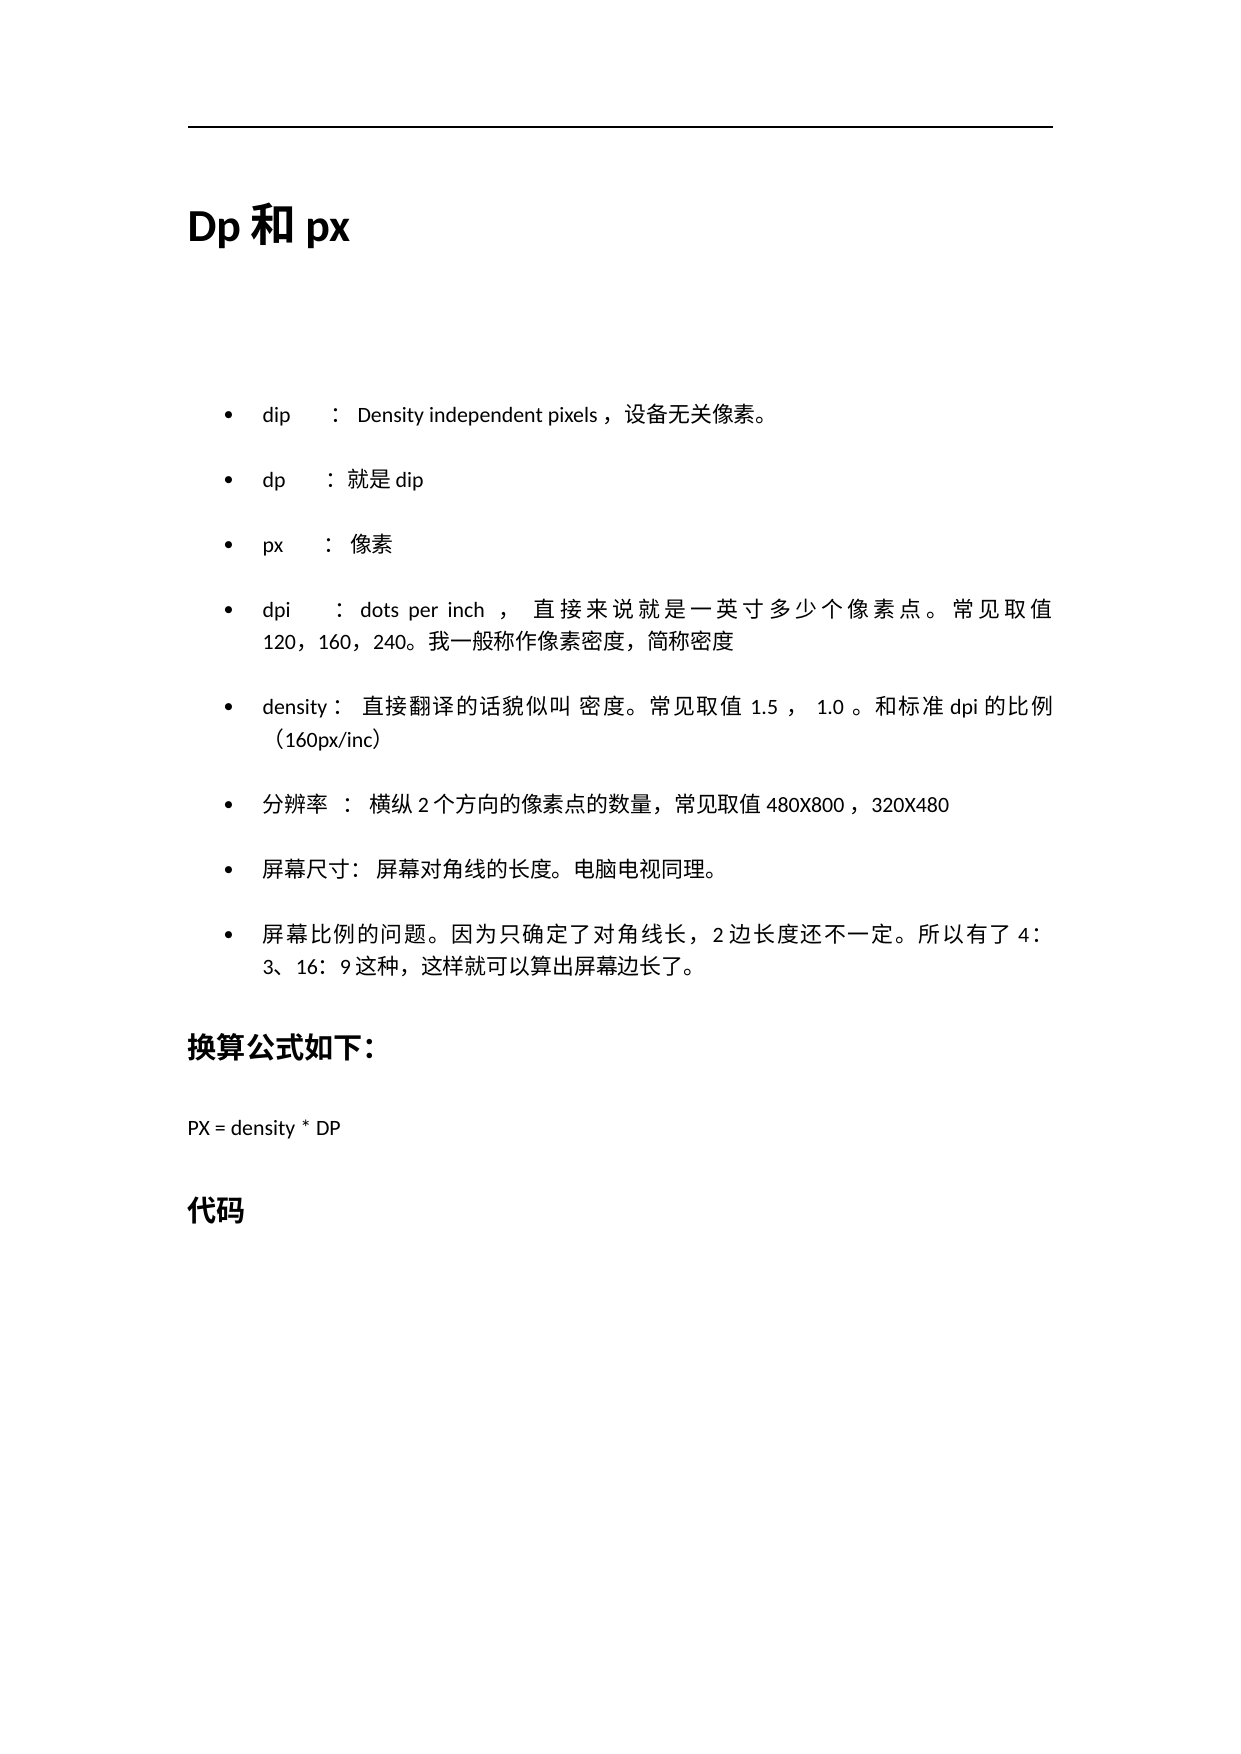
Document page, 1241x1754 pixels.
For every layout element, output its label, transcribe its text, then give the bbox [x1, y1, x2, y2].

text 代码 [187, 1176, 1053, 1241]
list 屏幕尺寸： 屏幕对角线的长度。电脑电视同理。 [225, 851, 1053, 884]
text PX = density * DP [187, 1111, 1053, 1144]
text 换算公式如下： [187, 1014, 1053, 1079]
list density ： 直接翻译的话貌似叫 密度。常见取值 1.5 ， 1.0 。和标准dpi的比例（160px/inc） [225, 689, 1053, 754]
list dp ：就是dip [225, 461, 1053, 494]
list dpi ：dots per inch ， 直接来说就是一英寸多少个像素点。常见取值 120，160，240。我一般称作像素密度，简称密度 [225, 591, 1053, 656]
list 分辨率 ： 横纵2个方向的像素点的数量，常见取值 480X800 ，320X480 [225, 786, 1053, 819]
list dip ： Density independent pixels ，设备无关像素。 [225, 396, 1053, 429]
subtitle Dp和px [187, 173, 1053, 270]
list px ： 像素 [225, 526, 1053, 559]
list 屏幕比例的问题。因为只确定了对角线长，2边长度还不一定。所以有了4：3、16：9这种，这样就可以算出屏幕边长了。 [225, 916, 1053, 981]
